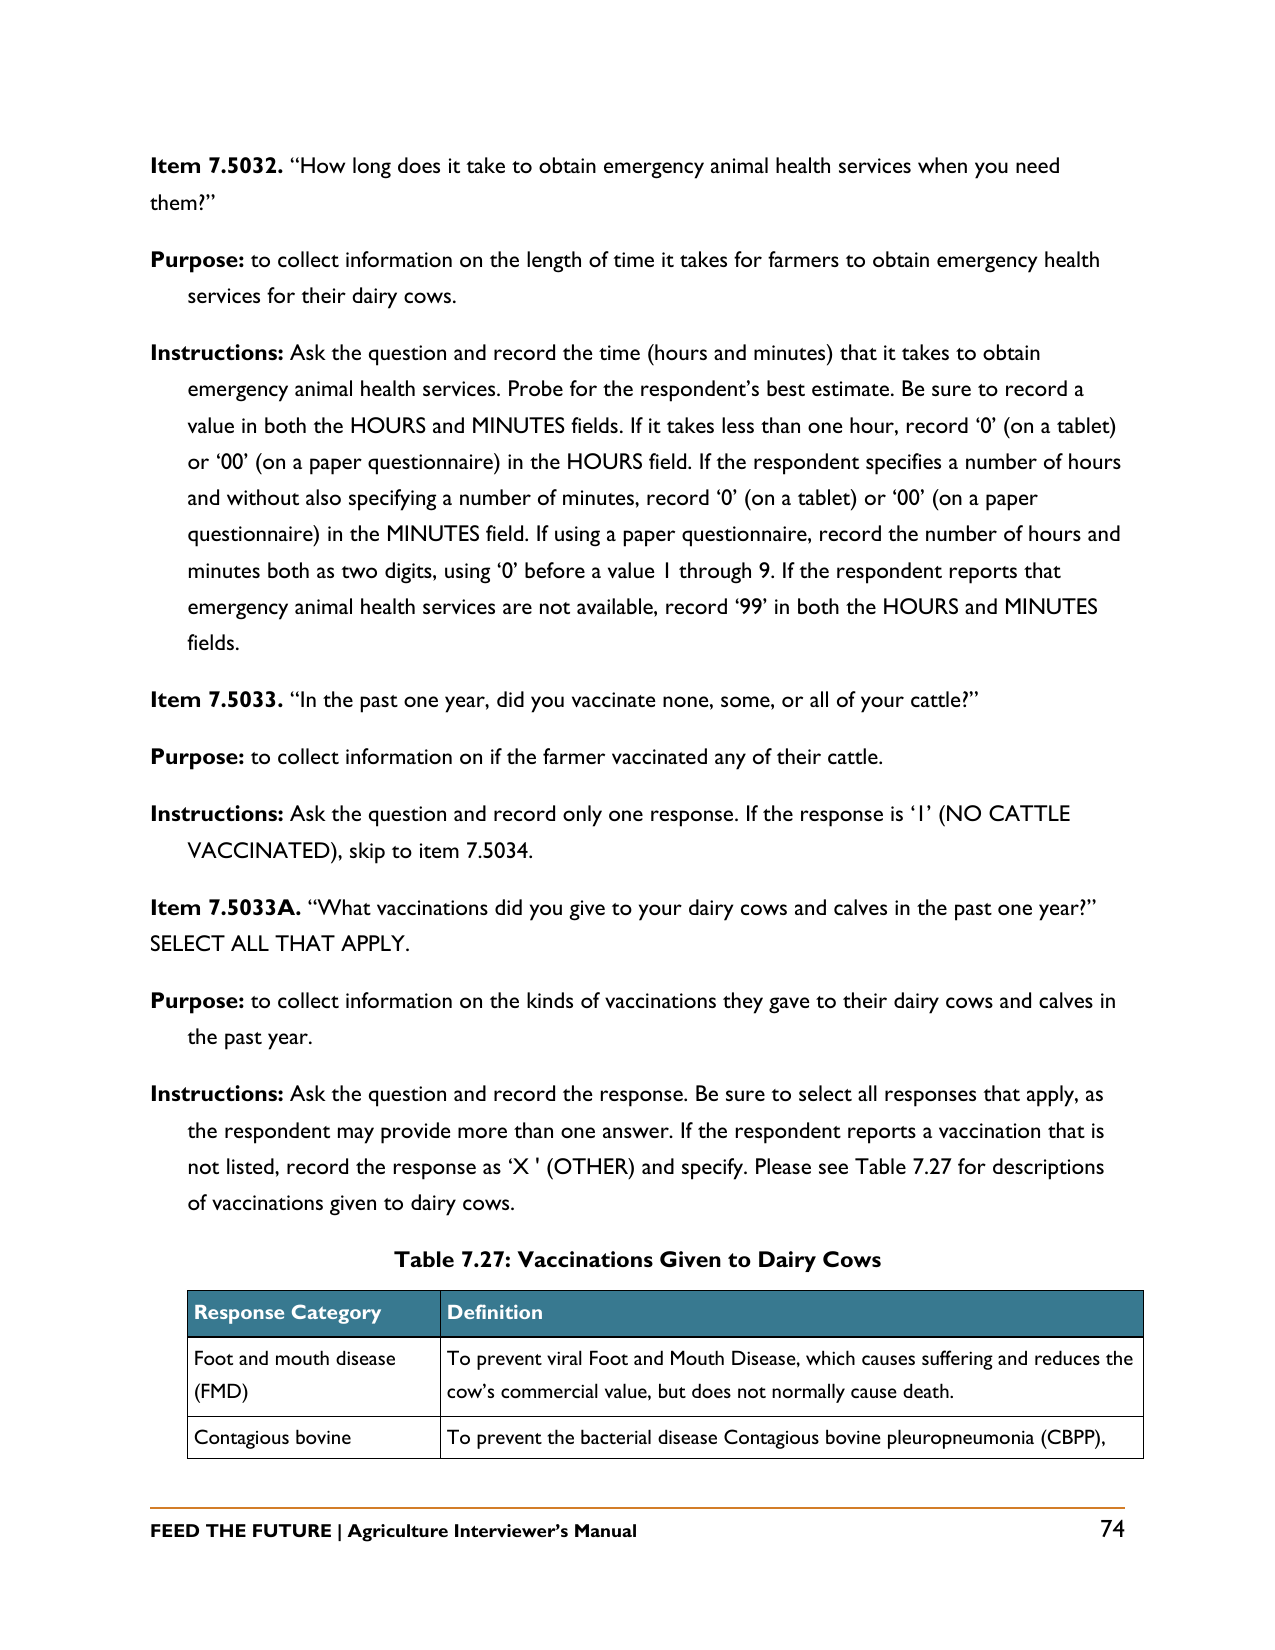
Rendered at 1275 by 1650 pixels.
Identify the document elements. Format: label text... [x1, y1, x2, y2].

table_cell Foot and mouth disease (FMD) [188, 1338, 440, 1416]
text Table 7.27: Vaccinations Given to Dairy Cows [150, 1244, 1125, 1275]
text Instructions: Ask the question and record the response. Be sure to select all responses that apply, as the respondent may provide more than one answer. If the respondent reports a vaccination that is not listed, record the response as ‘X ' (OTHER) and specify. Please see Table 7.27 for descriptions of vaccinations given to dairy cows. [150, 1078, 1125, 1218]
text Item 7.5033A. “What vaccinations did you give to your dairy cows and calves in the past one year?” SELECT ALL THAT APPLY. [150, 891, 1125, 959]
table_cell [441, 1417, 1143, 1457]
table_cell To prevent viral Foot and Mouth Disease, which causes suffering and reduces the cow’s commercial value, but does not normally cause death. [441, 1338, 1143, 1416]
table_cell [188, 1417, 440, 1457]
table_header Definition [441, 1291, 1143, 1336]
text Purpose: to collect information on the length of time it takes for farmers to obtain emergency health services for their dairy cows. [150, 243, 1125, 311]
text Item 7.5033. “In the past one year, did you vaccinate none, some, or all of your cattle?” [150, 684, 1125, 715]
text Instructions: Ask the question and record only one response. If the response is ‘1’ (NO CATTLE VACCINATED), skip to item 7.5034. [150, 798, 1125, 866]
text Purpose: to collect information on the kinds of vaccinations they gave to their dairy cows and calves in the past year. [150, 984, 1125, 1052]
text Purpose: to collect information on if the farmer vaccinated any of their cattle. [150, 741, 1125, 772]
table_header Response Category [188, 1291, 440, 1336]
text Instructions: Ask the question and record the time (hours and minutes) that it takes to obtain emergency animal health services. Probe for the respondent’s best estimate. Be sure to record a value in both the HOURS and MINUTES fields. If it takes less than one hour, record ‘0’ (on a tablet) or ‘00’ (on a paper questionnaire) in the HOURS field. If the respondent specifies a number of hours and without also specifying a number of minutes, record ‘0’ (on a tablet) or ‘00’ (on a paper questionnaire) in the MINUTES field. If using a paper questionnaire, record the number of hours and minutes both as two digits, using ‘0’ before a value 1 through 9. If the respondent reports that emergency animal health services are not available, record ‘99’ in both the HOURS and MINUTES fields. [150, 337, 1125, 658]
text Item 7.5032. “How long does it take to obtain emergency animal health services when you need them?” [150, 150, 1125, 218]
